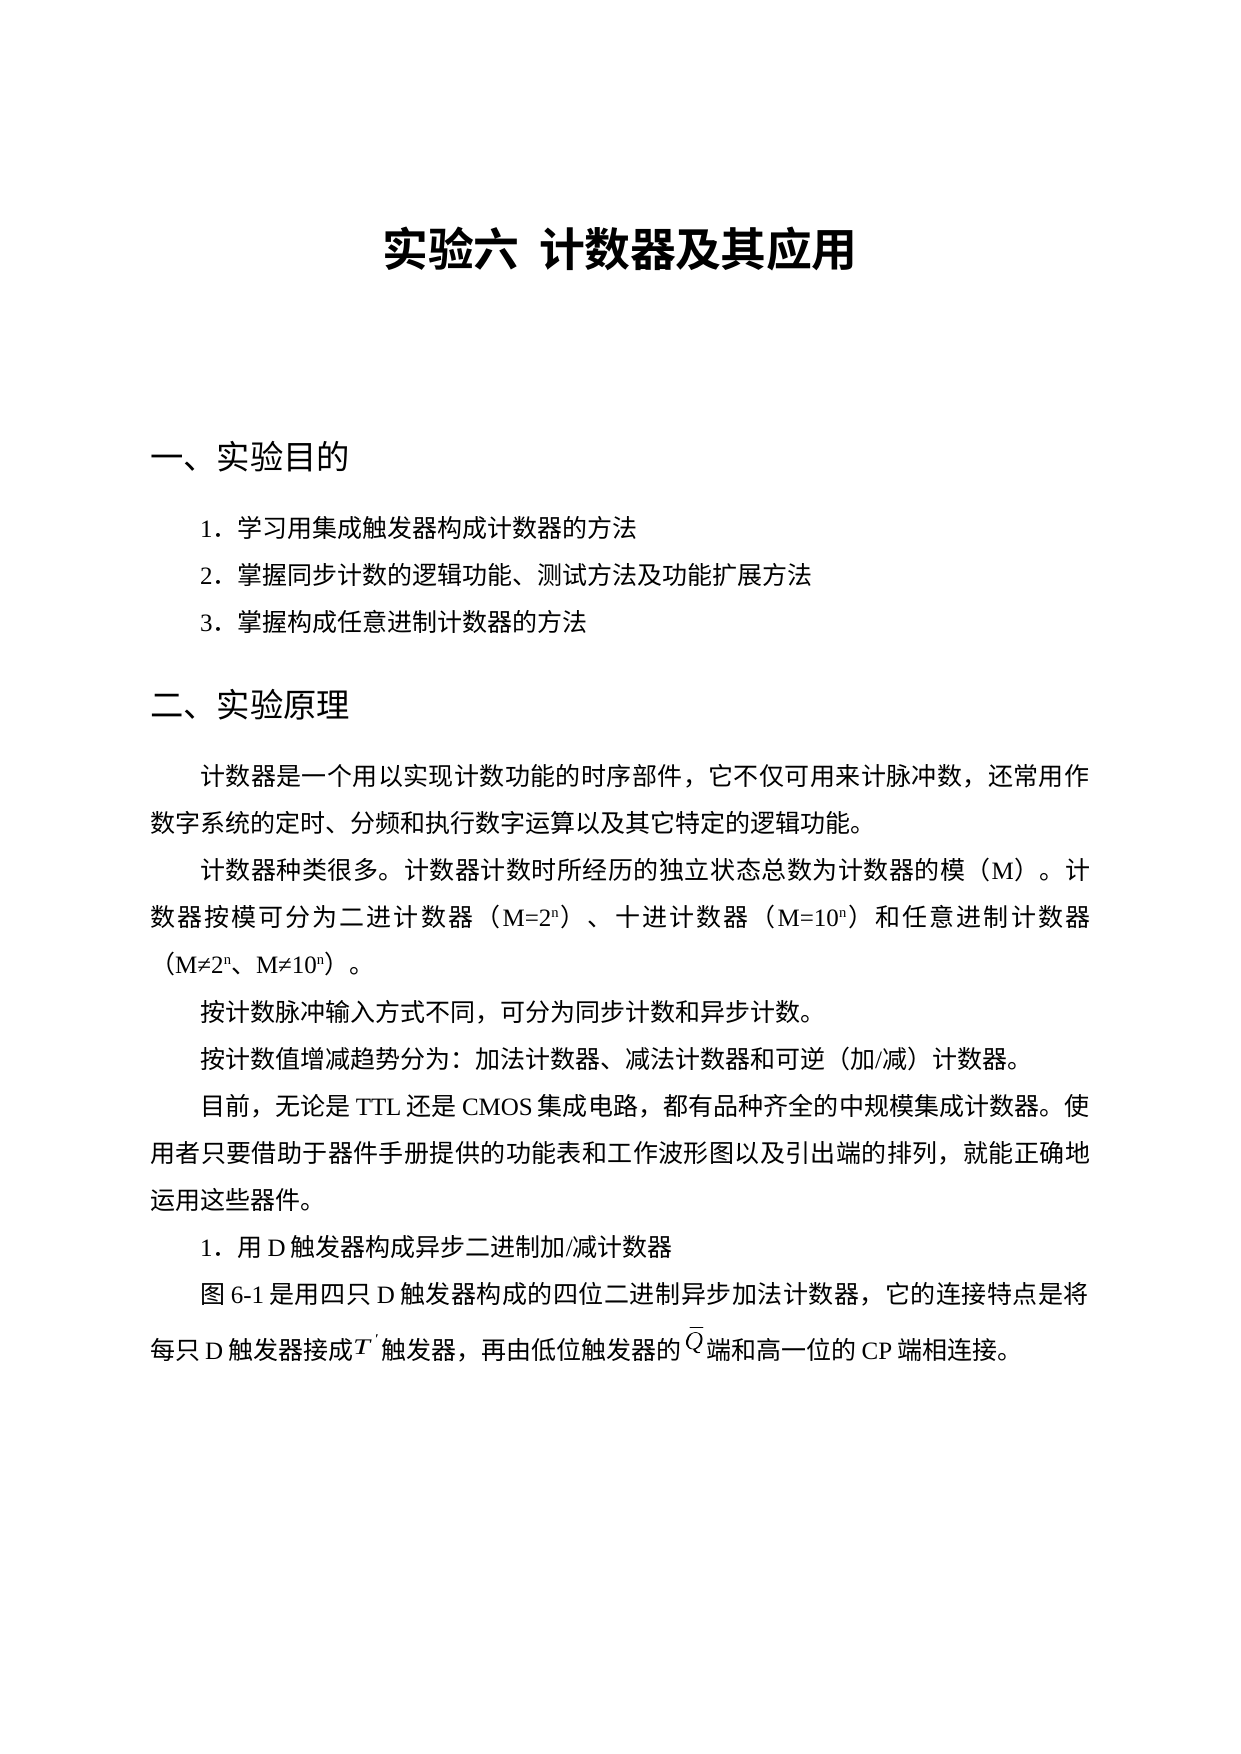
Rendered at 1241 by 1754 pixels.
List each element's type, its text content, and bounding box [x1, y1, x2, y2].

text 1．用D触发器构成异步二进制加/减计数器 [150, 1227, 1090, 1264]
text 按计数值增减趋势分为：加法计数器、减法计数器和可逆（加/减）计数器。 [150, 1039, 1090, 1075]
subtitle 二、实验原理 [150, 671, 1090, 736]
text 计数器种类很多。计数器计数时所经历的独立状态总数为计数器的模（M）。计数器按模可分为二进计数器（M=2n）、十进计数器（M=10n）和任意进制计数器（M≠2n、M≠10n）。 [150, 851, 1090, 981]
text 1．学习用集成触发器构成计数器的方法 [150, 509, 1090, 545]
subtitle 实验六 计数器及其应用 [150, 197, 1090, 295]
subtitle 一、实验目的 [150, 423, 1090, 488]
text 计数器是一个用以实现计数功能的时序部件，它不仅可用来计脉冲数，还常用作数字系统的定时、分频和执行数字运算以及其它特定的逻辑功能。 [150, 757, 1090, 840]
text 图6-1是用四只D触发器构成的四位二进制异步加法计数器，它的连接特点是将每只D触发器接成触发器，再由低位触发器的端和高一位的CP端相连接。 [150, 1274, 1090, 1366]
text 目前，无论是TTL还是CMOS集成电路，都有品种齐全的中规模集成计数器。使用者只要借助于器件手册提供的功能表和工作波形图以及引出端的排列，就能正确地运用这些器件。 [150, 1086, 1090, 1217]
text 按计数脉冲输入方式不同，可分为同步计数和异步计数。 [150, 992, 1090, 1028]
text 3．掌握构成任意进制计数器的方法 [150, 603, 1090, 639]
text 2．掌握同步计数的逻辑功能、测试方法及功能扩展方法 [150, 556, 1090, 592]
